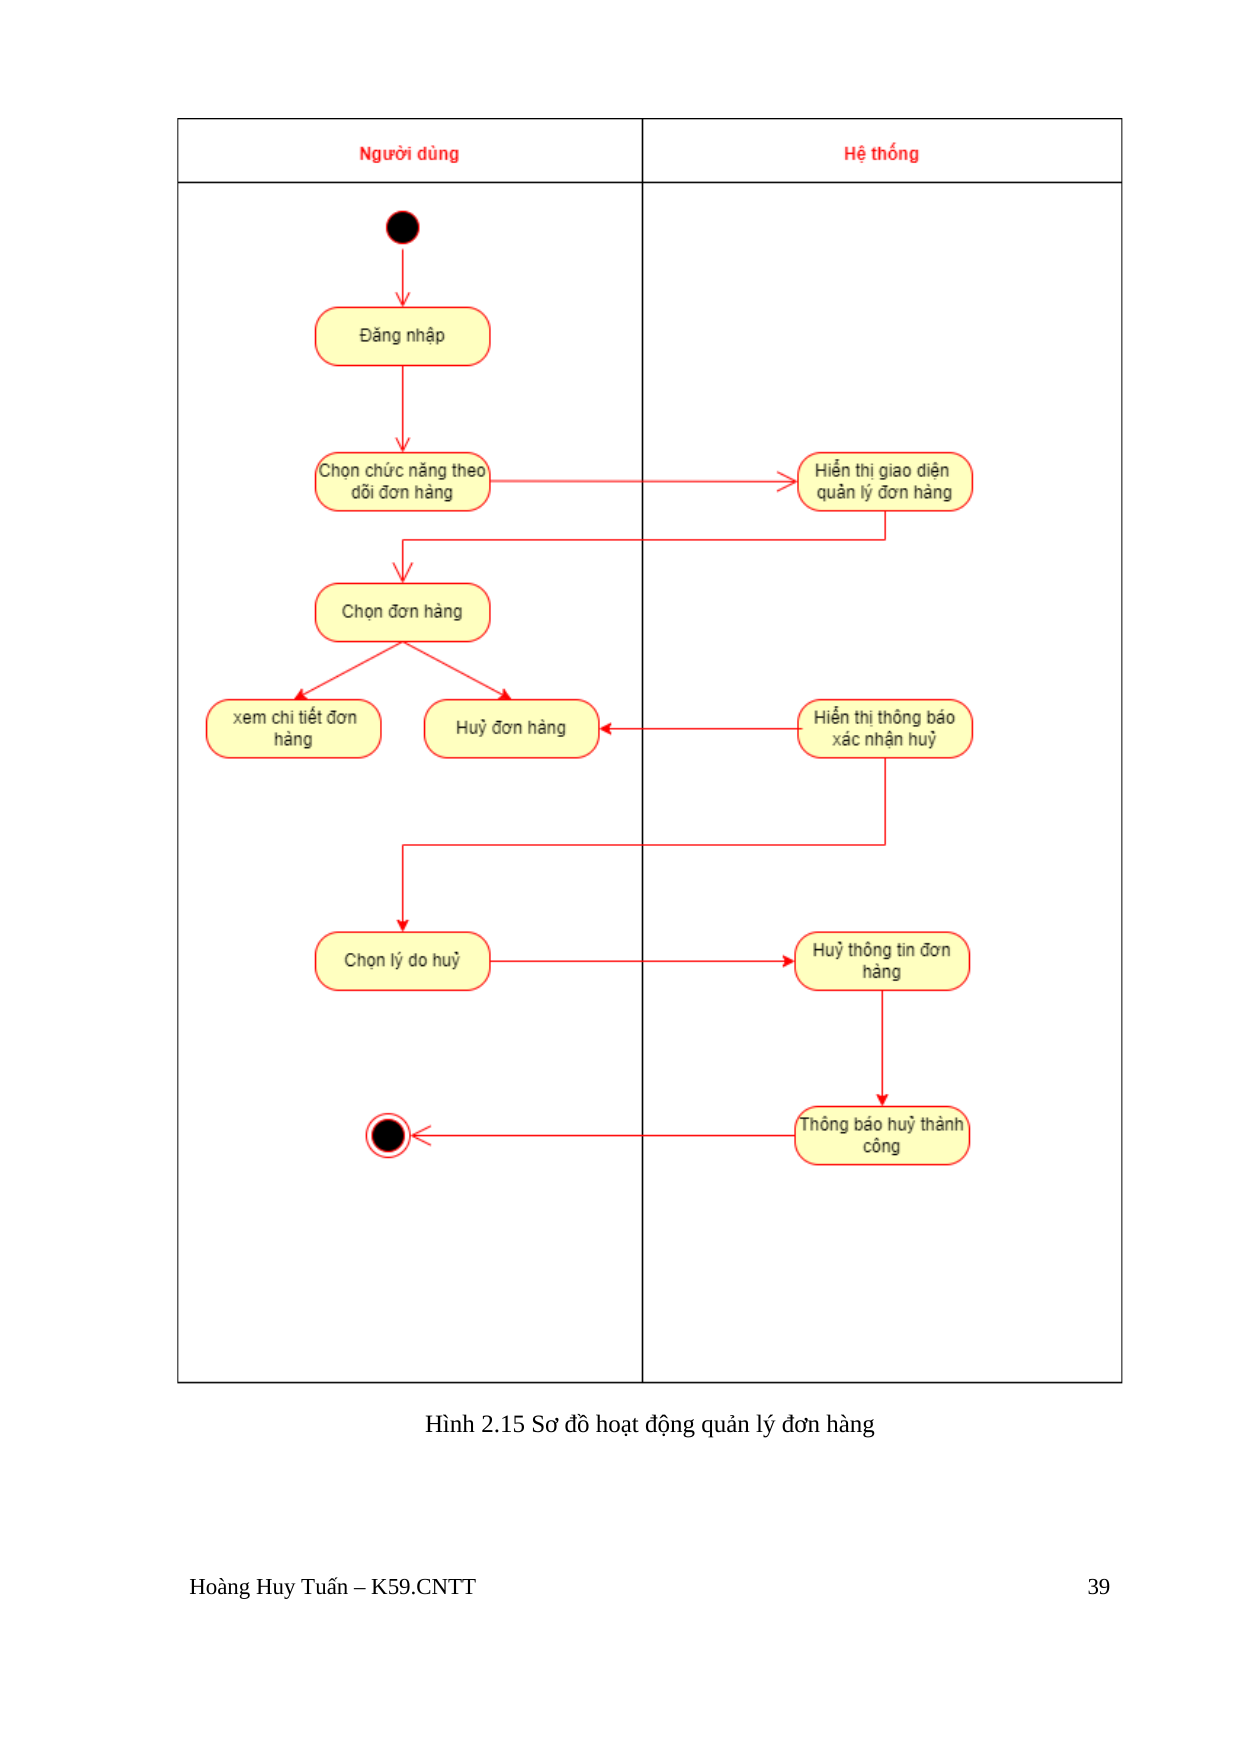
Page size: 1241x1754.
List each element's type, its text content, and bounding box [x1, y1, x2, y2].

picture [177, 118, 1123, 1385]
text Hình 2.15 Sơ đồ hoạt động quản lý đơn hàng [177, 1409, 1122, 1438]
